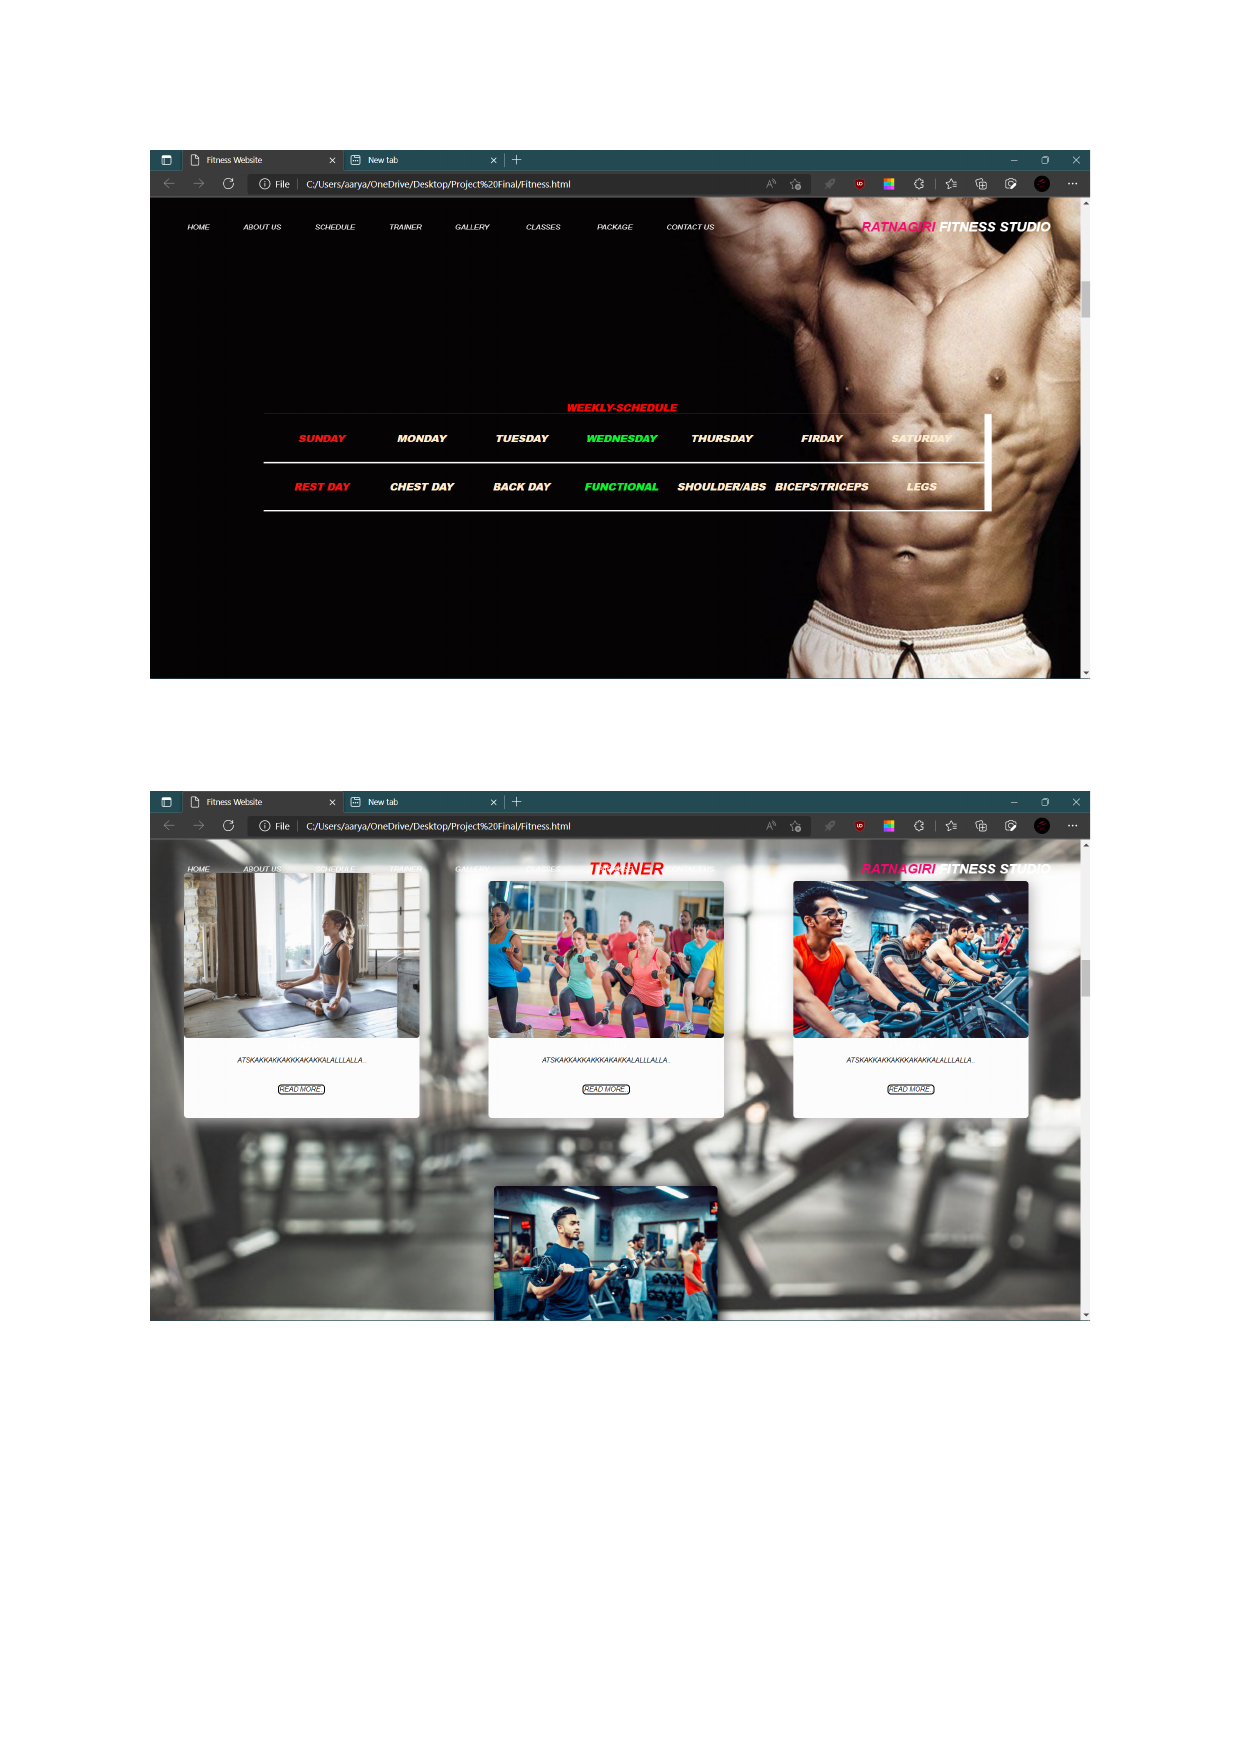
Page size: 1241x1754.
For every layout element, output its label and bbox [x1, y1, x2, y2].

picture [150, 791, 1091, 1321]
picture [150, 150, 1091, 679]
